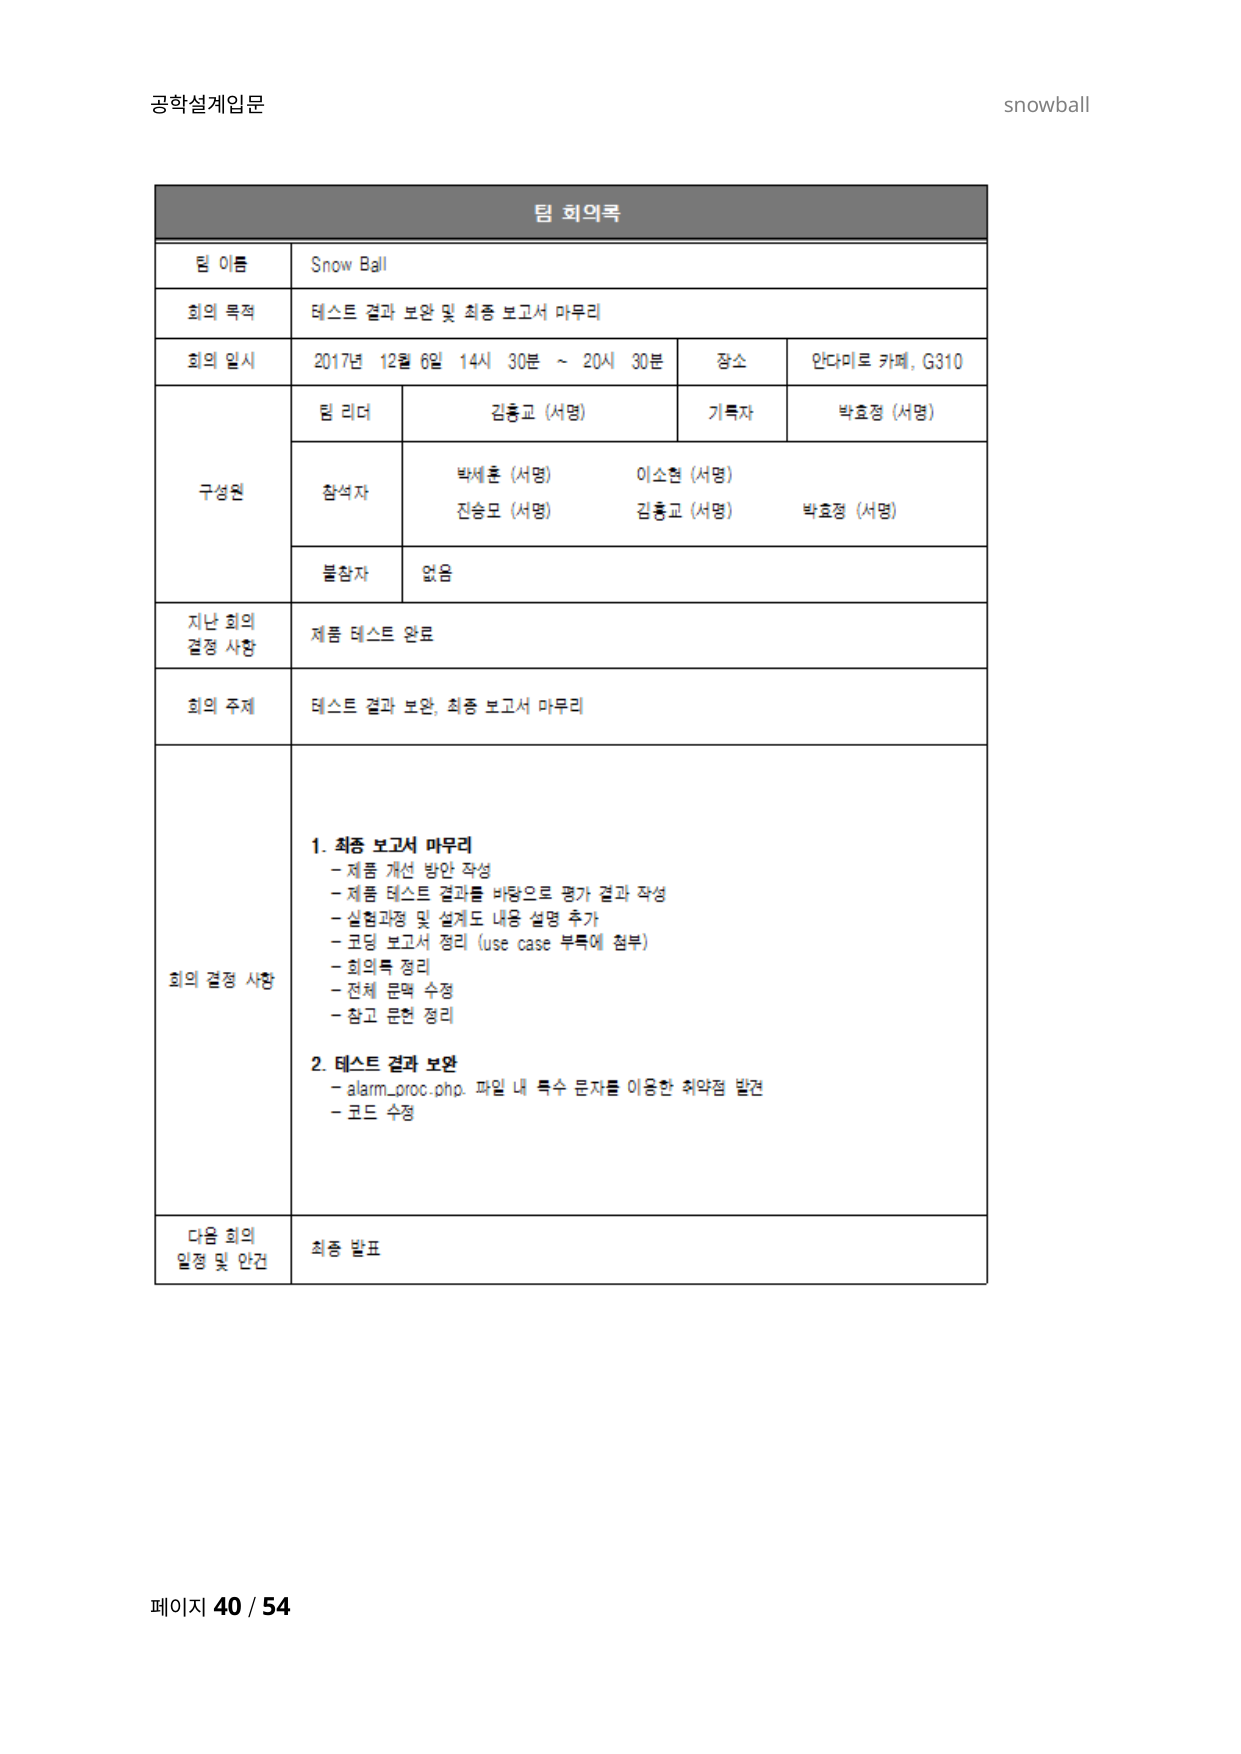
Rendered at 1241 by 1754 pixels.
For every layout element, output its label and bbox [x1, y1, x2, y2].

picture [150, 177, 993, 1293]
